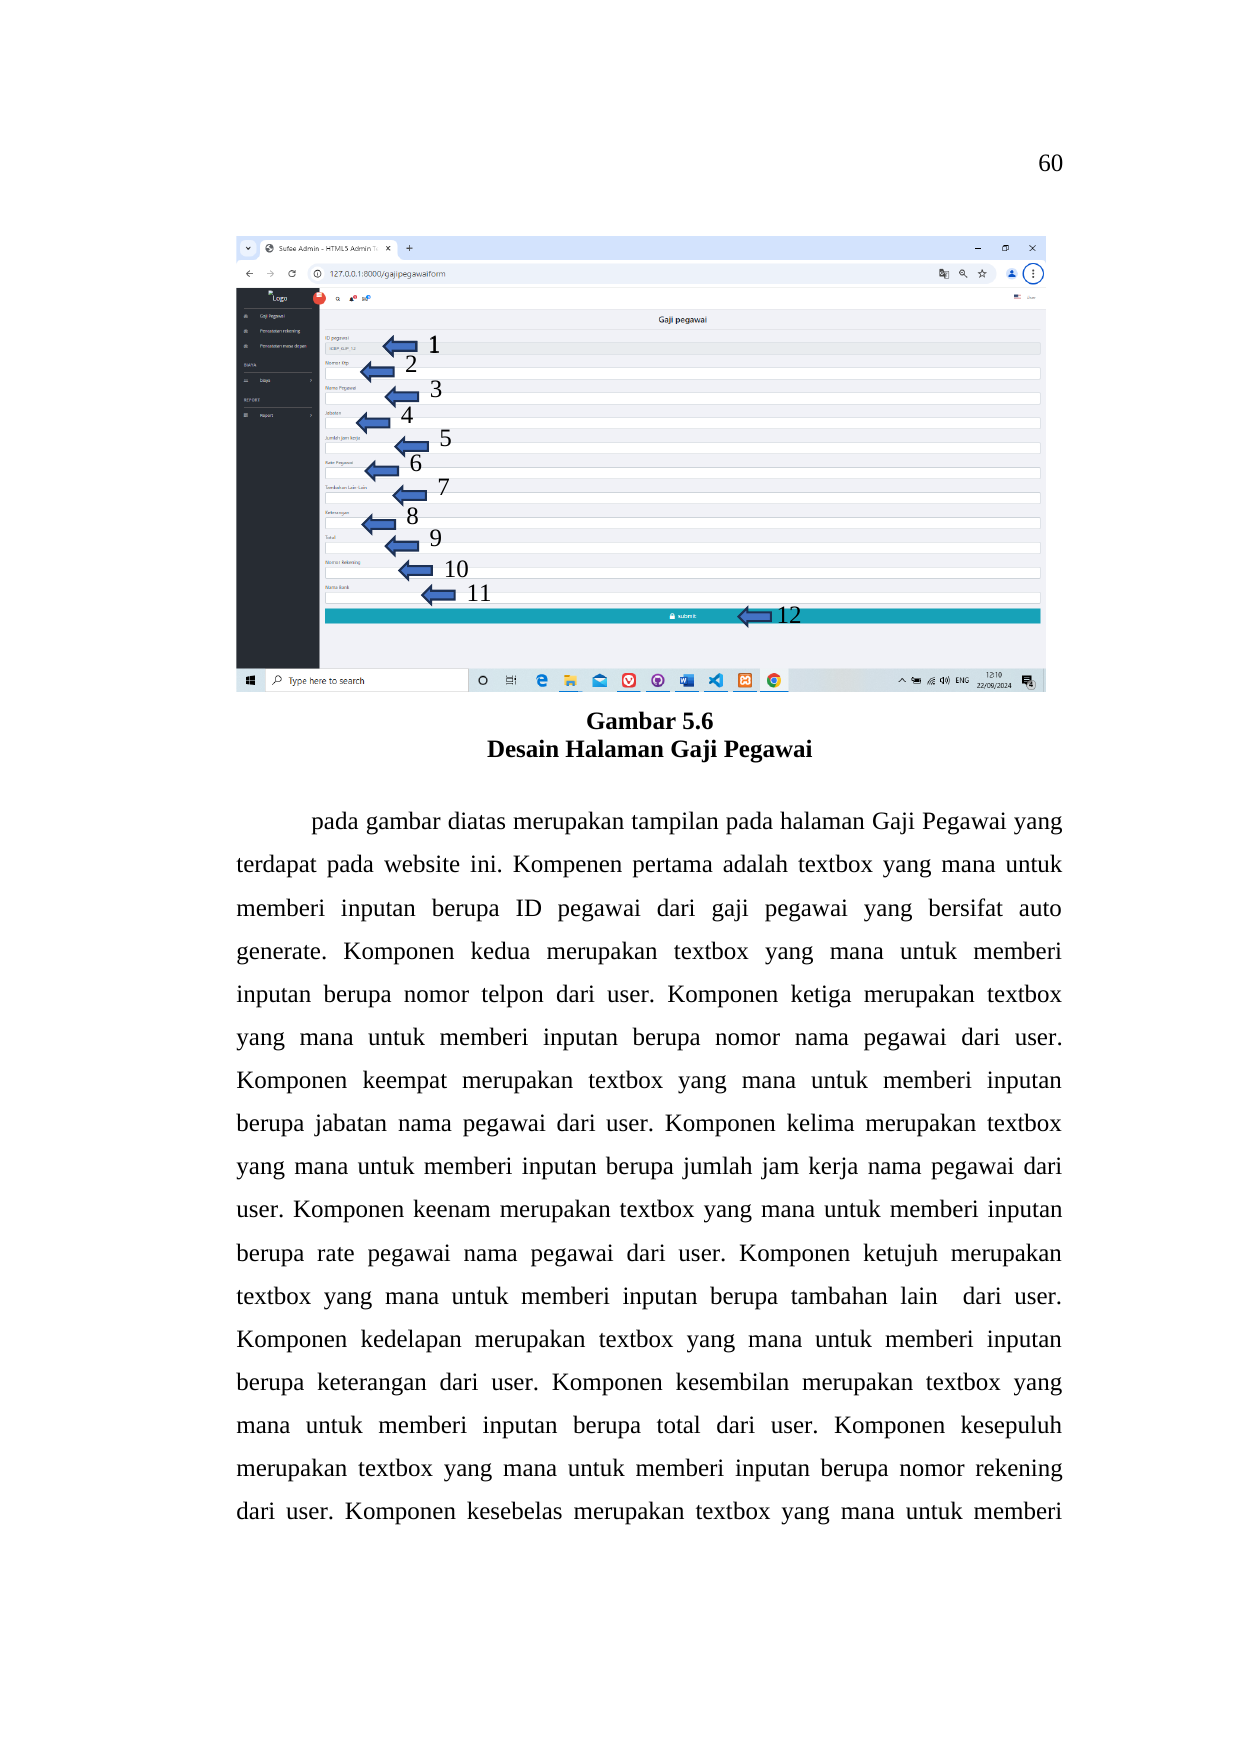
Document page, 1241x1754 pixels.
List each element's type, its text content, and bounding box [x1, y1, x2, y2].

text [236, 806, 1063, 1525]
text Gambar 5.6 Desain Halaman Gaji Pegawai [236, 706, 1063, 763]
picture [236, 236, 1046, 692]
